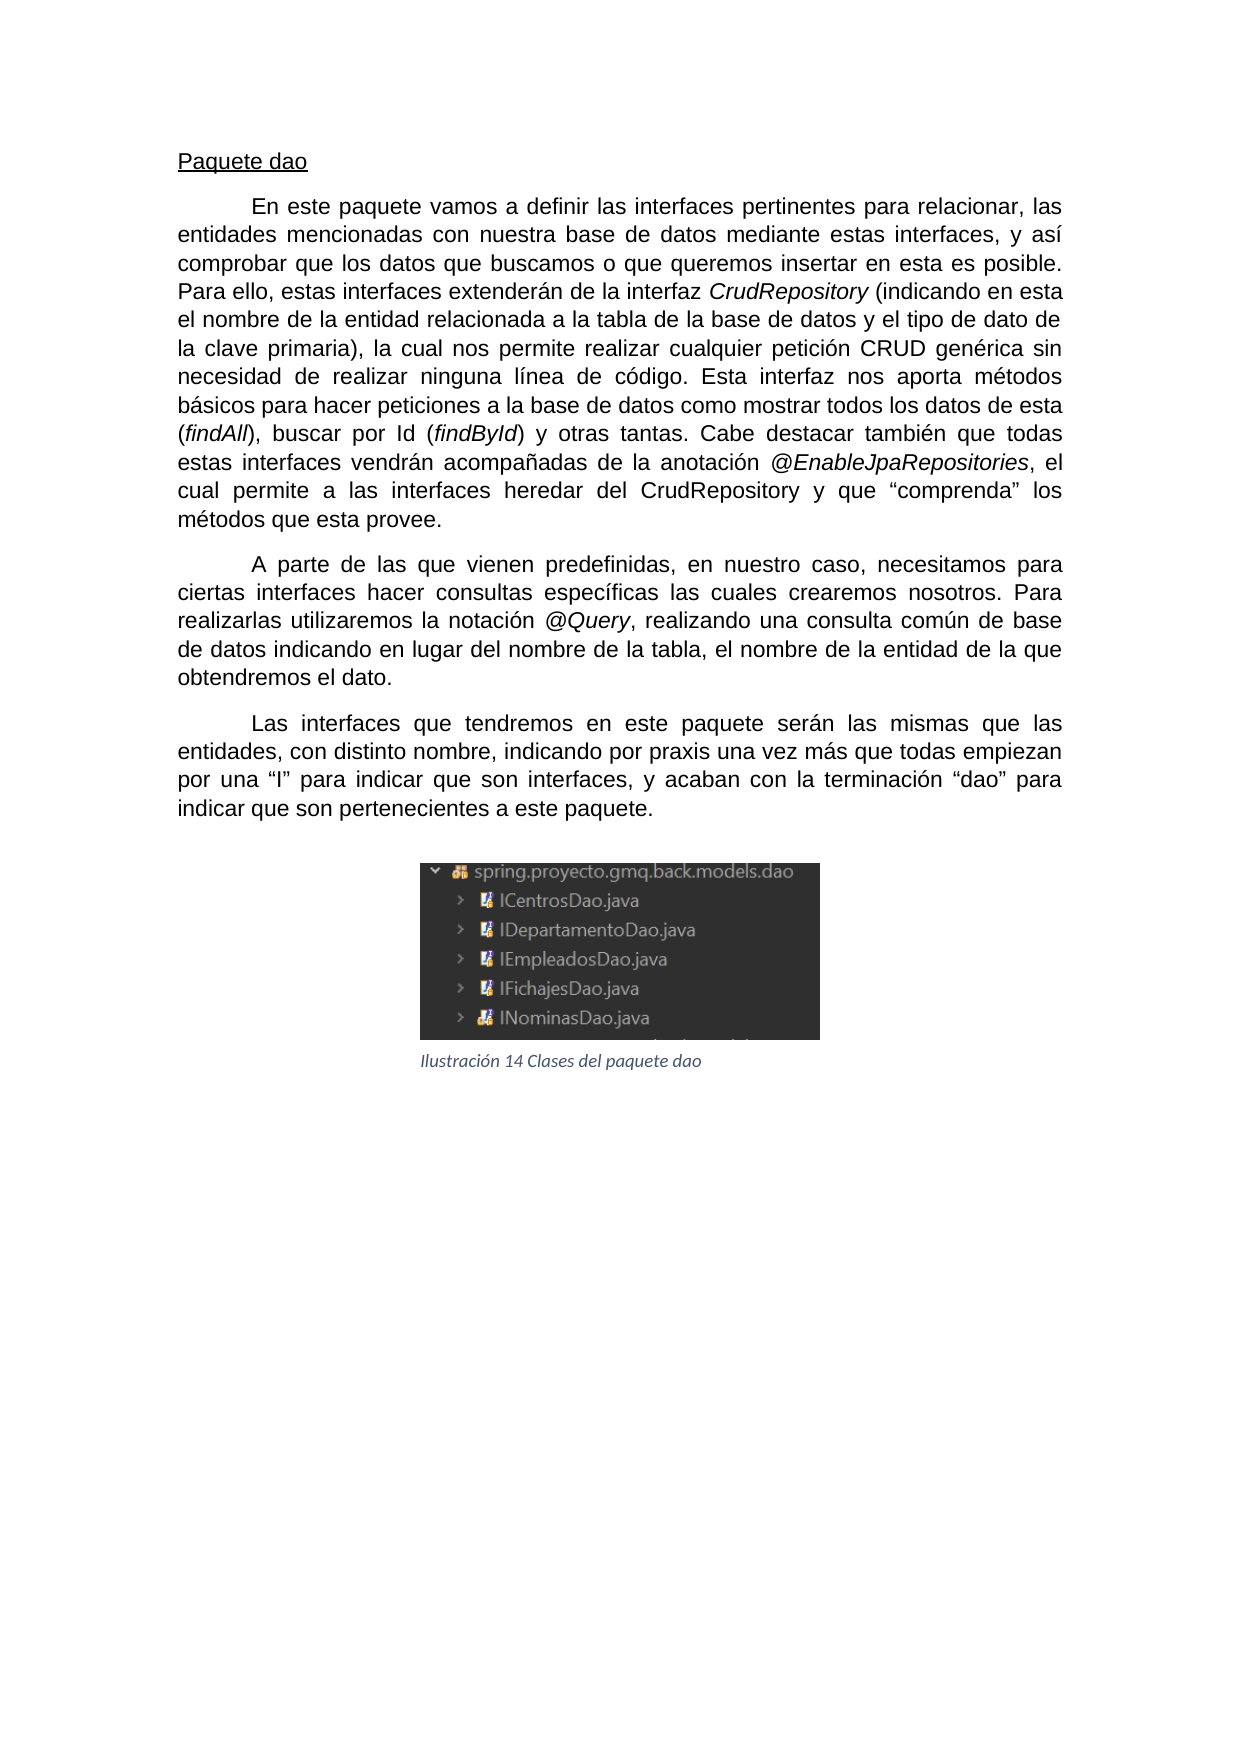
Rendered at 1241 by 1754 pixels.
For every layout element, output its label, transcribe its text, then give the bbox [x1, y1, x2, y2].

text En este paquete vamos a definir las interfaces pertinentes para relacionar, las entidades mencionadas con nuestra base de datos mediante estas interfaces, y así comprobar que los datos que buscamos o que queremos insertar en esta es posible. Para ello, estas interfaces extenderán de la interfaz CrudRepository (indicando en esta el nombre de la entidad relacionada a la tabla de la base de datos y el tipo de dato de la clave primaria), la cual nos permite realizar cualquier petición CRUD genérica sin necesidad de realizar ninguna línea de código. Esta interfaz nos aporta métodos básicos para hacer peticiones a la base de datos como mostrar todos los datos de esta (findAll), buscar por Id (findById) y otras tantas. Cabe destacar también que todas estas interfaces vendrán acompañadas de la anotación @EnableJpaRepositories, el cual permite a las interfaces heredar del CrudRepository y que “comprenda” los métodos que esta provee. [177, 193, 1063, 532]
text Las interfaces que tendremos en este paquete serán las mismas que las entidades, con distinto nombre, indicando por praxis una vez más que todas empiezan por una “I” para indicar que son interfaces, y acaban con la terminación “dao” para indicar que son pertenecientes a este paquete. [177, 709, 1063, 821]
picture [420, 863, 820, 1040]
text A parte de las que vienen predefinidas, en nuestro caso, necesitamos para ciertas interfaces hacer consultas específicas las cuales crearemos nosotros. Para realizarlas utilizaremos la notación @Query, realizando una consulta común de base de datos indicando en lugar del nombre de la tabla, el nombre de la entidad de la que obtendremos el dato. [177, 551, 1063, 691]
text Paquete dao [177, 148, 1063, 174]
